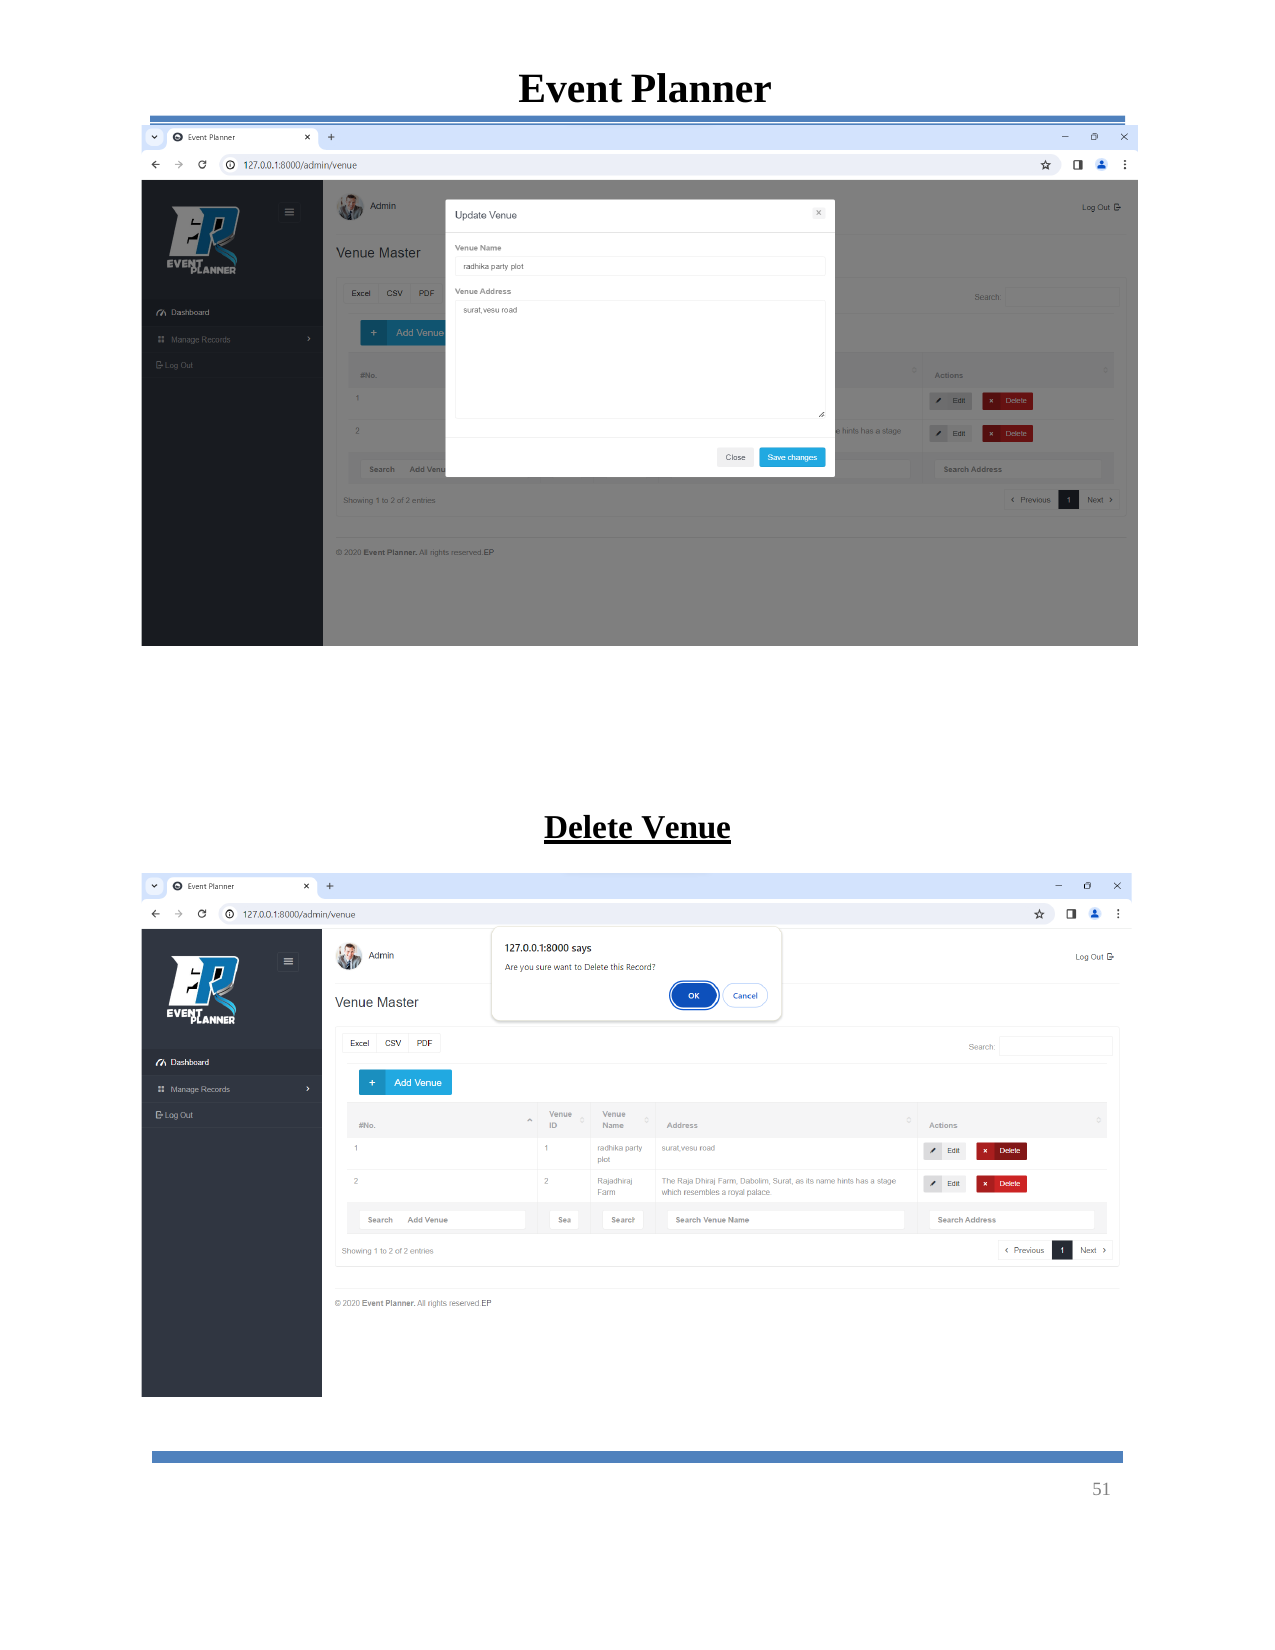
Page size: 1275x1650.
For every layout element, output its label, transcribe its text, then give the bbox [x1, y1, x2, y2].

picture [141, 873, 1132, 1397]
text Delete Venue [320, 807, 955, 845]
picture [141, 125, 1138, 646]
